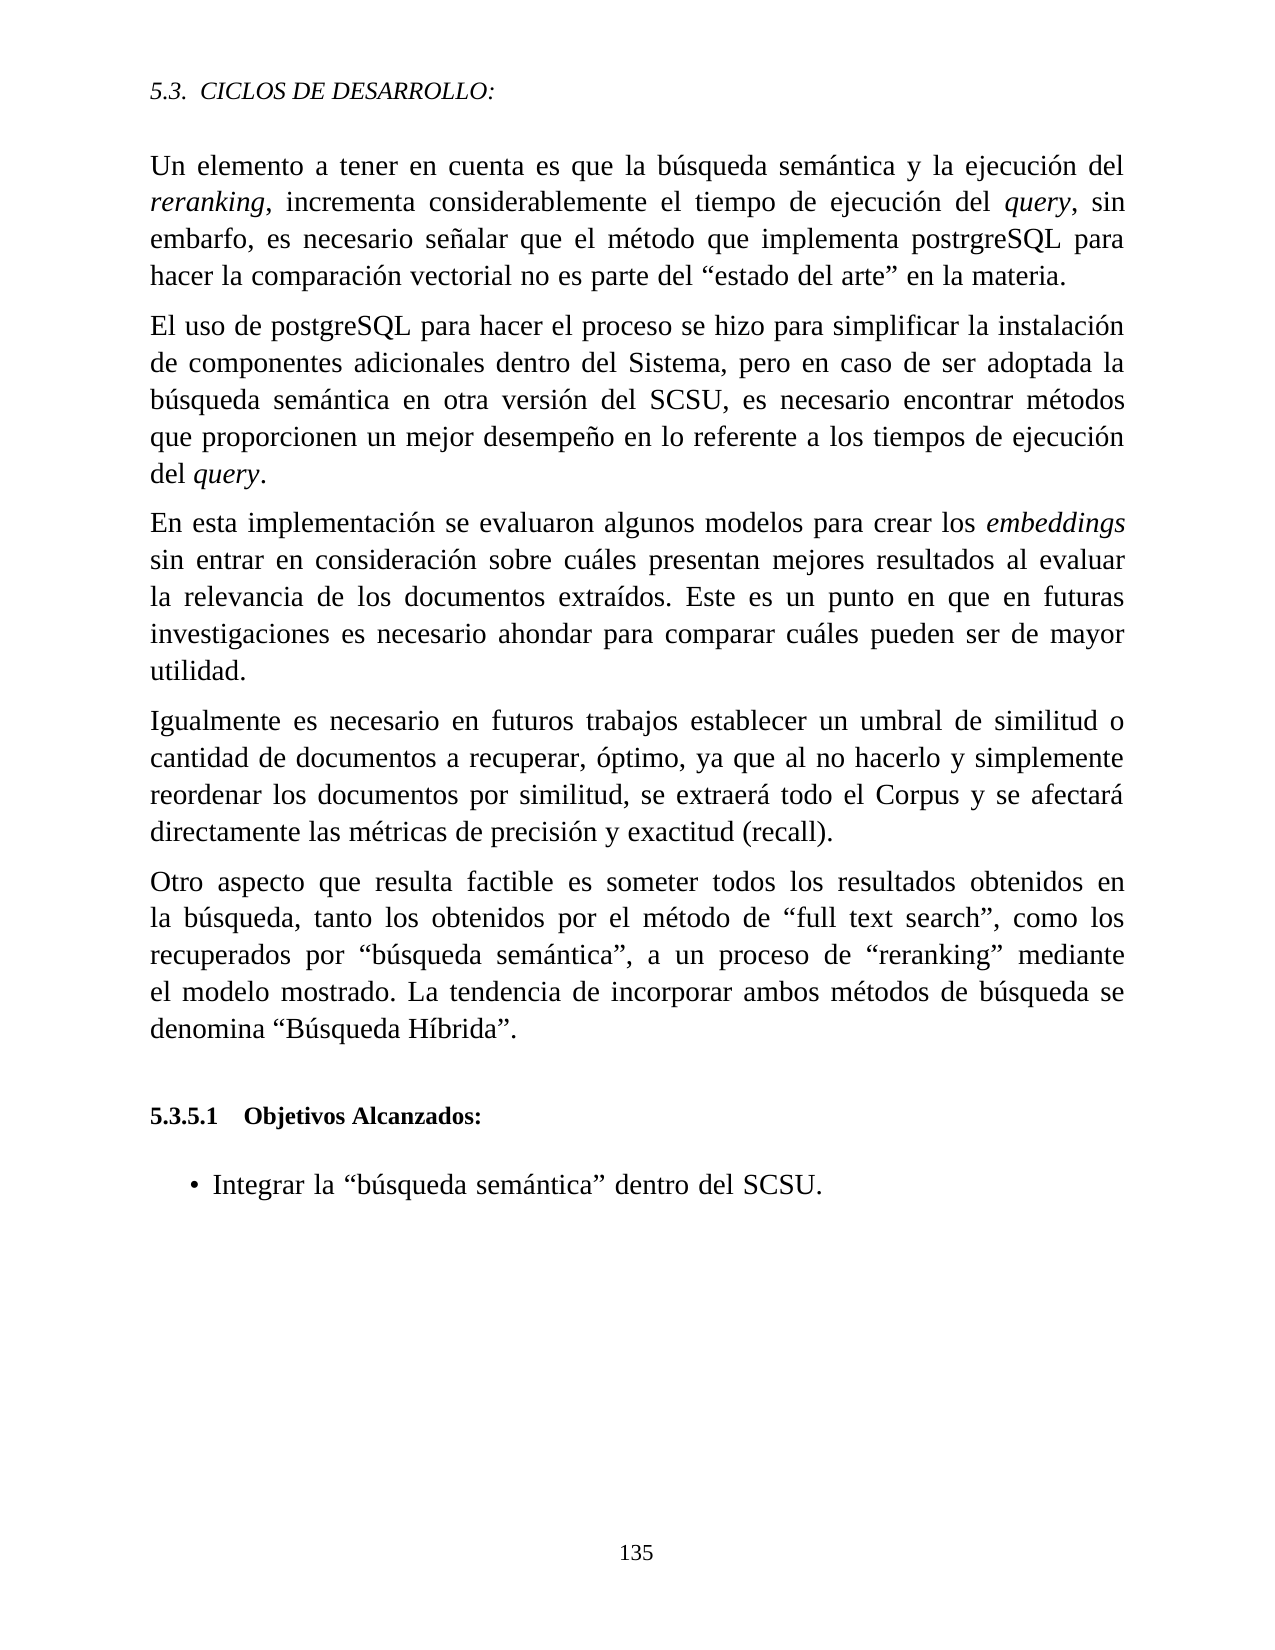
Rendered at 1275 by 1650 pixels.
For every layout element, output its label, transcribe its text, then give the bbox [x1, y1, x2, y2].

text Un elemento a tener en cuenta es que la búsqueda semántica y la ejecución del reranking, incrementa considerablemente el tiempo de ejecución del query, sin embarfo, es necesario señalar que el método que implementa postrgreSQL para hacer la comparación vectorial no es parte del “estado del arte” en la materia. [150, 148, 1125, 292]
text Otro aspecto que resulta factible es someter todos los resultados obtenidos en la búsqueda, tanto los obtenidos por el método de “full text search”, como los recuperados por “búsqueda semántica”, a un proceso de “reranking” mediante el modelo mostrado. La tendencia de incorporar ambos métodos de búsqueda se denomina “Búsqueda Híbrida”. [150, 864, 1126, 1045]
text El uso de postgreSQL para hacer el proceso se hizo para simplificar la instalación de componentes adicionales dentro del Sistema, pero en caso de ser adoptada la búsqueda semántica en otra versión del SCSU, es necesario encontrar métodos que proporcionen un mejor desempeño en lo referente a los tiempos de ejecución del query. [150, 308, 1125, 489]
list Objetivos Alcanzados: [150, 1101, 1275, 1130]
text En esta implementación se evaluaron algunos modelos para crear los embeddings sin entrar en consideración sobre cuáles presentan mejores resultados al evaluar la relevancia de los documentos extraídos. Este es un punto en que en futuras investigaciones es necesario ahondar para comparar cuáles pueden ser de mayor utilidad. [150, 506, 1125, 687]
list Integrar la “búsqueda semántica” dentro del SCSU. [189, 1167, 1275, 1201]
text Igualmente es necesario en futuros trabajos establecer un umbral de similitud o cantidad de documentos a recuperar, óptimo, ya que al no hacerlo y simplemente reordenar los documentos por similitud, se extraerá todo el Corpus y se afectará directamente las métricas de precisión y exactitud (recall). [150, 703, 1125, 847]
list CICLOS DE DESARROLLO: [150, 76, 1275, 105]
